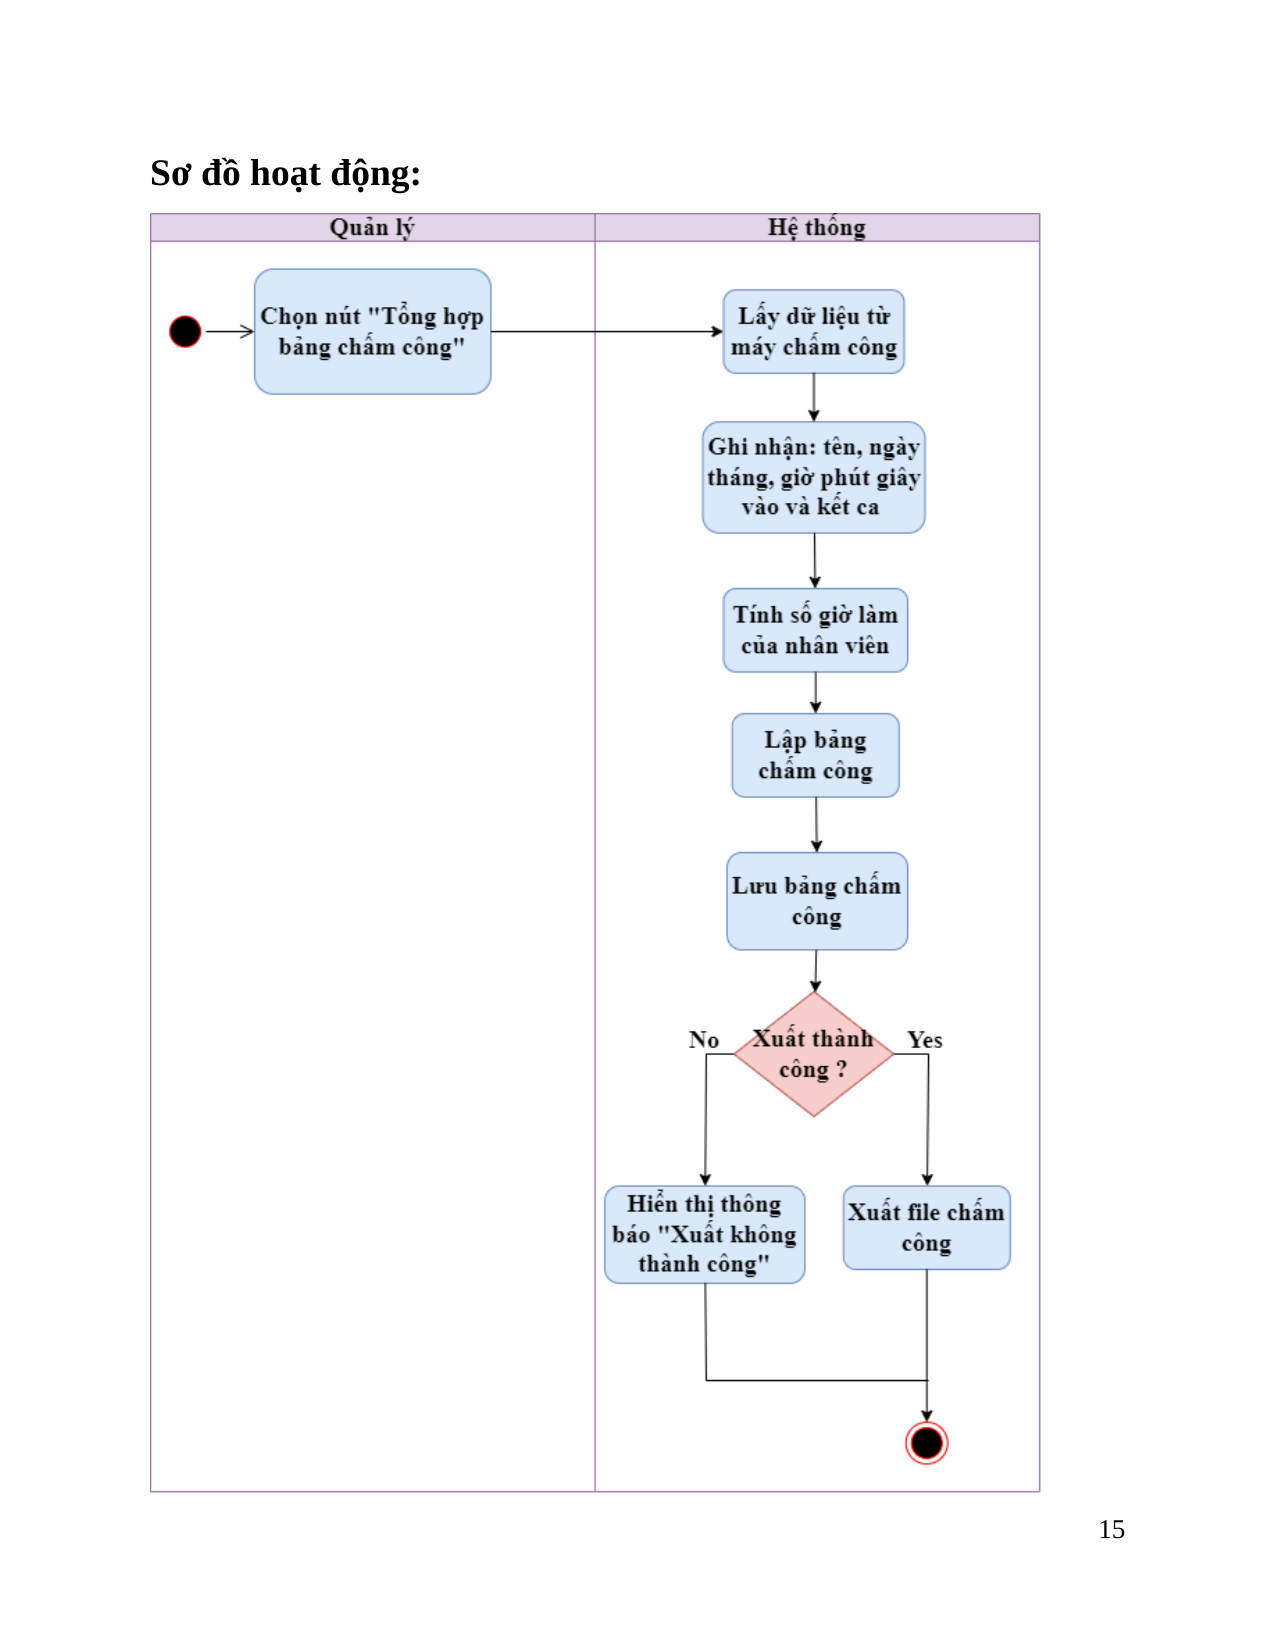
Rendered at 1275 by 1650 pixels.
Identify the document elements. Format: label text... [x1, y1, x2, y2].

picture [150, 213, 1042, 1494]
text Sơ đồ hoạt động: [150, 150, 1125, 193]
